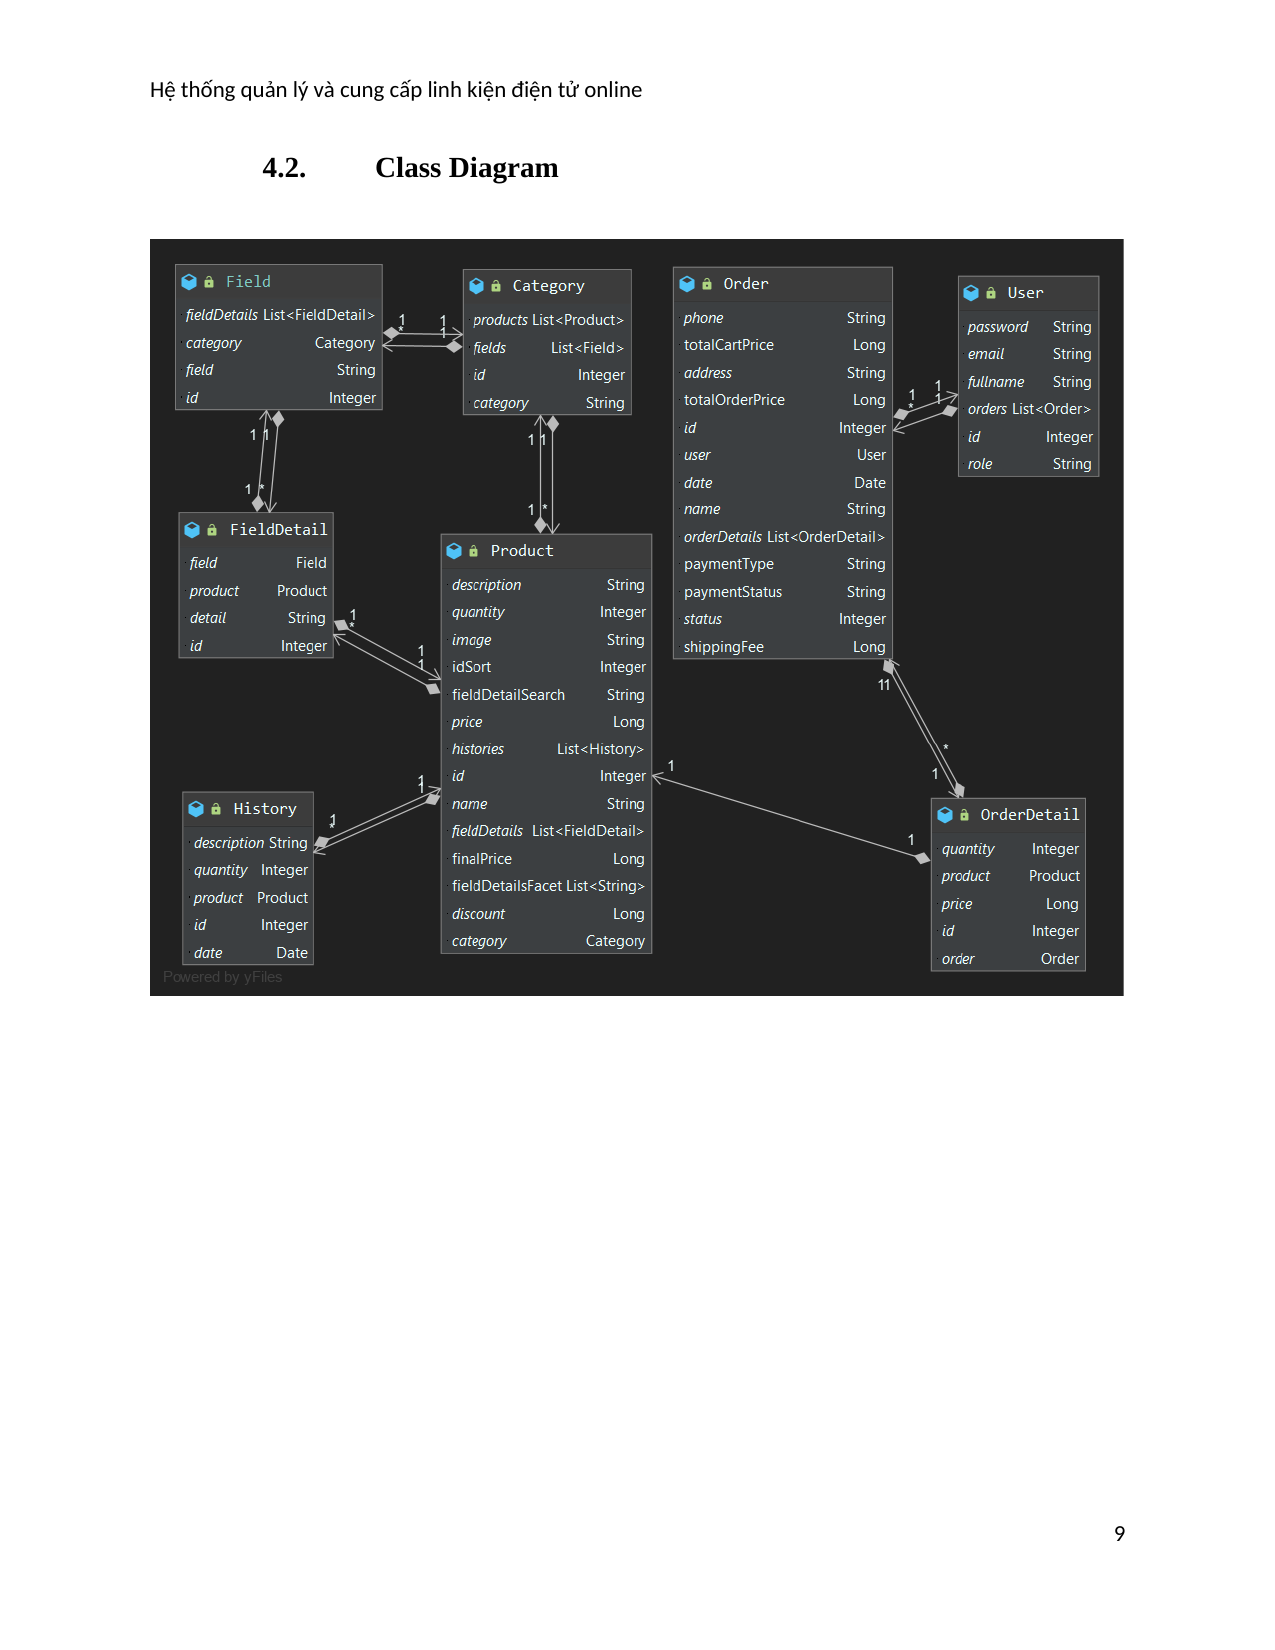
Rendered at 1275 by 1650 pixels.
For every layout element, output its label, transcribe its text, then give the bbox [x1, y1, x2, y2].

picture [150, 239, 1124, 996]
list Class Diagram [262, 150, 1125, 183]
